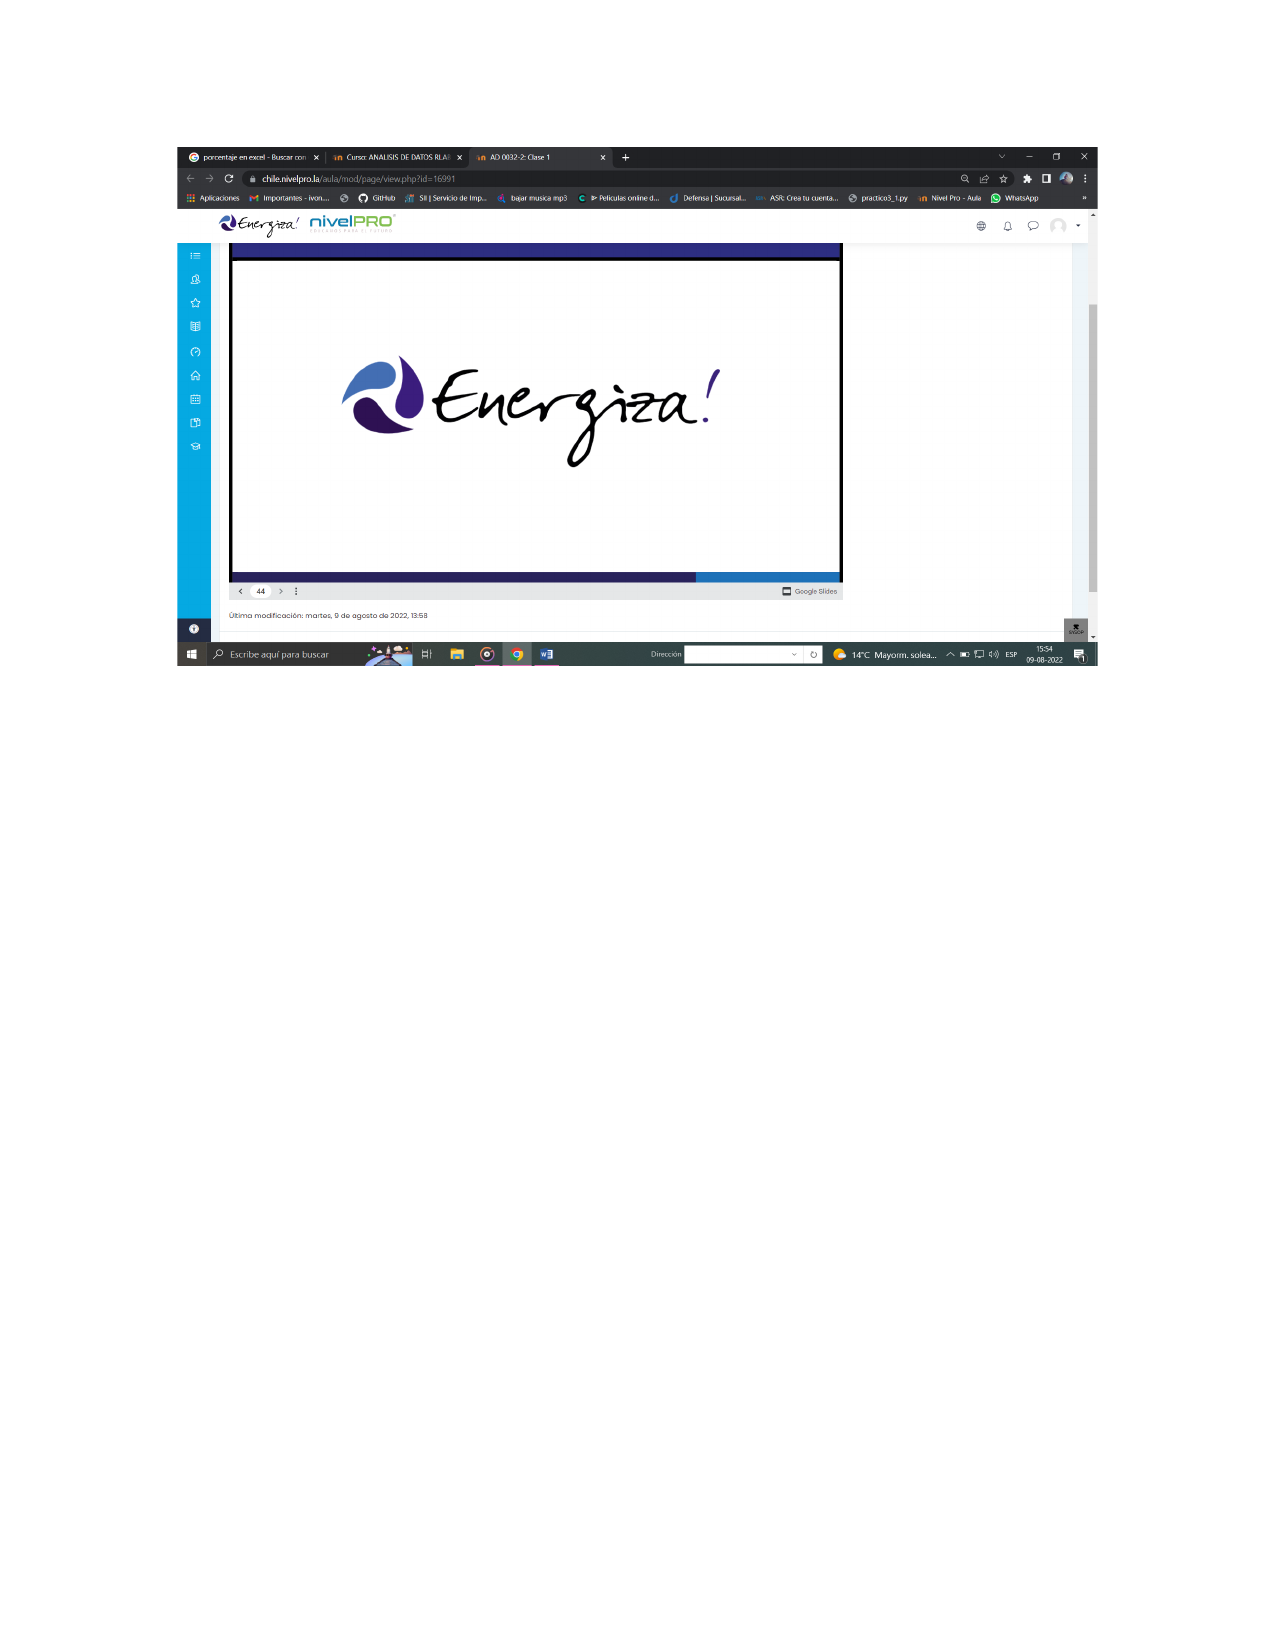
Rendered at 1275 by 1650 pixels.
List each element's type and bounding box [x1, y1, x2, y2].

picture [177, 147, 1098, 666]
picture [191, 322, 200, 330]
